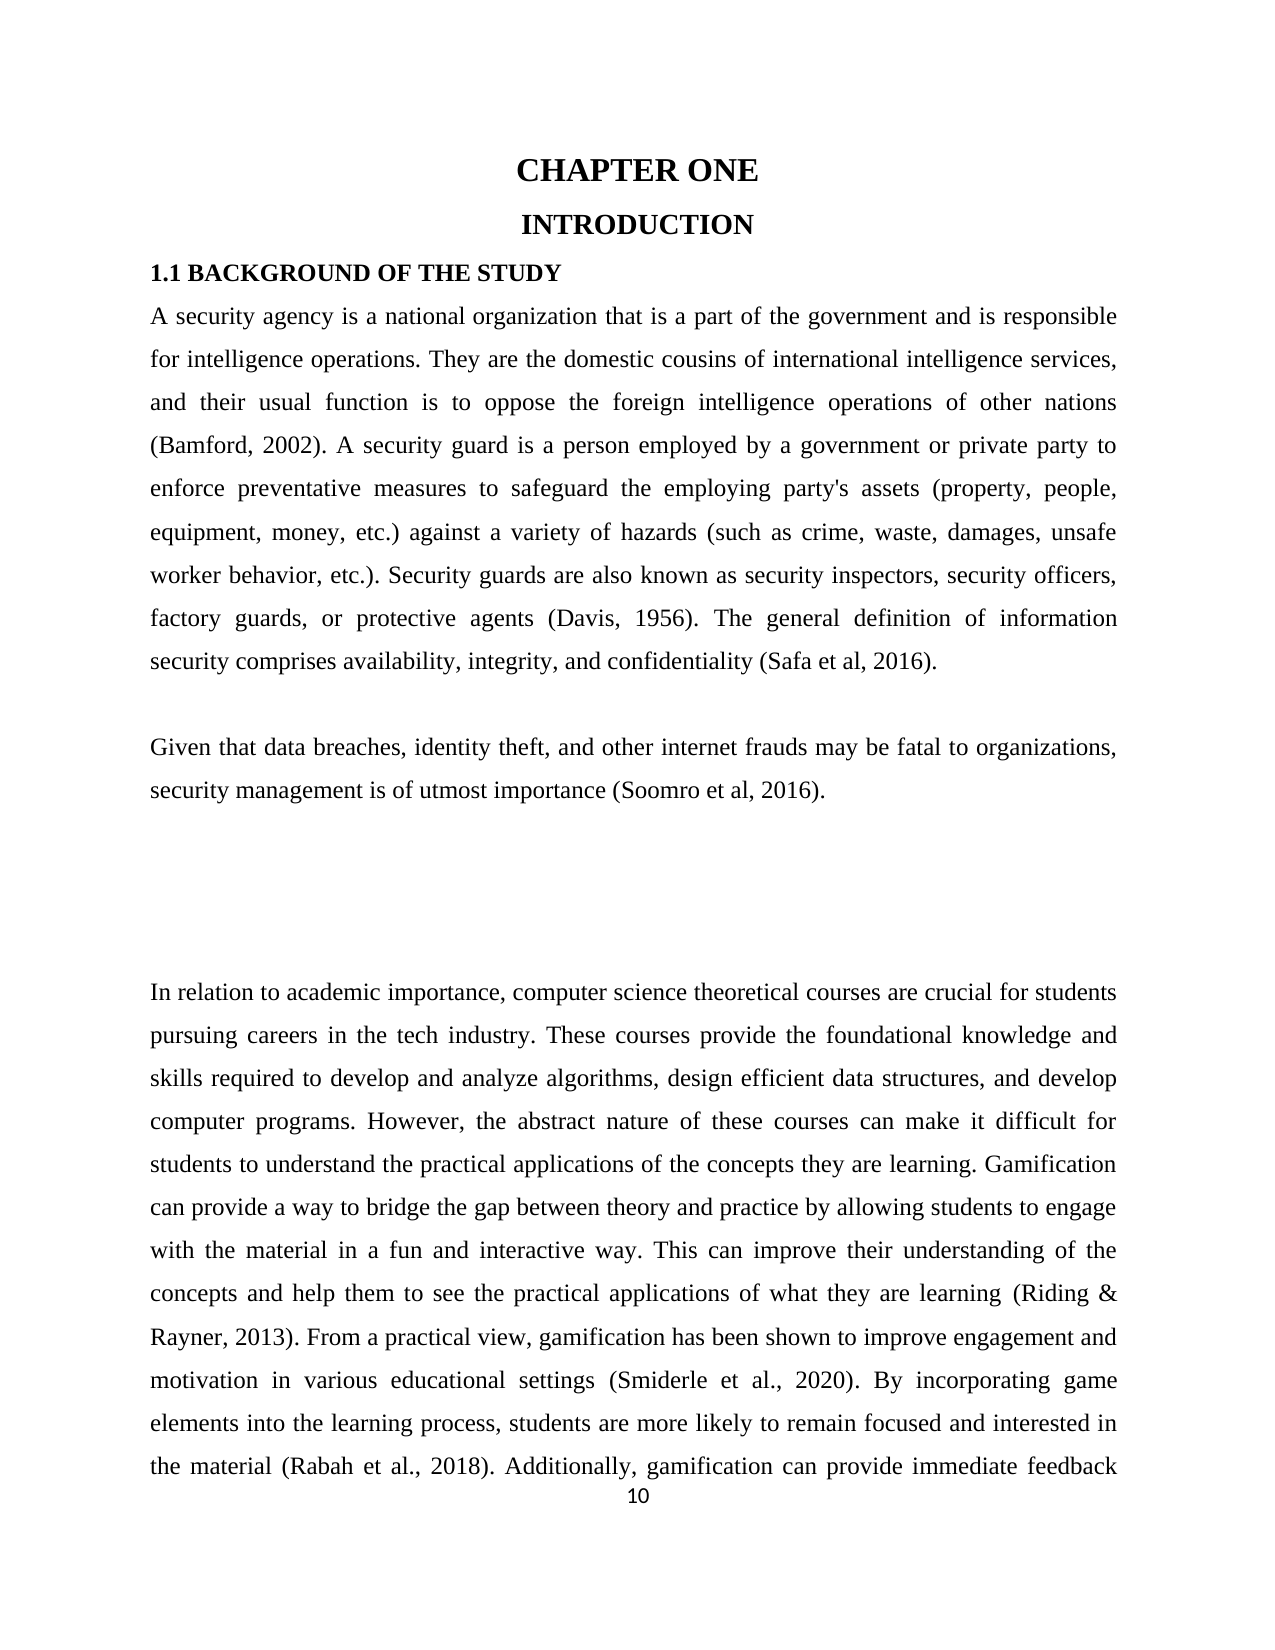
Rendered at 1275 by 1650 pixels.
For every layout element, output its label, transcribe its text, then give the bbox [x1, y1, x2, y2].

subtitle INTRODUCTION [150, 207, 1125, 241]
subtitle 1.1 BACKGROUND OF THE STUDY [150, 258, 1125, 287]
text Given that data breaches, identity theft, and other internet frauds may be fatal to organizations, security management is of utmost importance (Soomro et al, 2016). [150, 732, 1118, 804]
subtitle CHAPTER ONE [150, 150, 1125, 188]
text A security agency is a national organization that is a part of the government and is responsible for intelligence operations. They are the domestic cousins of international intelligence services, and their usual function is to oppose the foreign intelligence operations of other nations (Bamford, 2002). A security guard is a person employed by a government or private party to enforce preventative measures to safeguard the employing party's assets (property, people, equipment, money, etc.) against a variety of hazards (such as crime, waste, damages, unsafe worker behavior, etc.). Security guards are also known as security inspectors, security officers, factory guards, or protective agents (Davis, 1956). The general definition of information security comprises availability, integrity, and confidentiality (Safa et al, 2016). [150, 301, 1118, 675]
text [150, 977, 1118, 1480]
